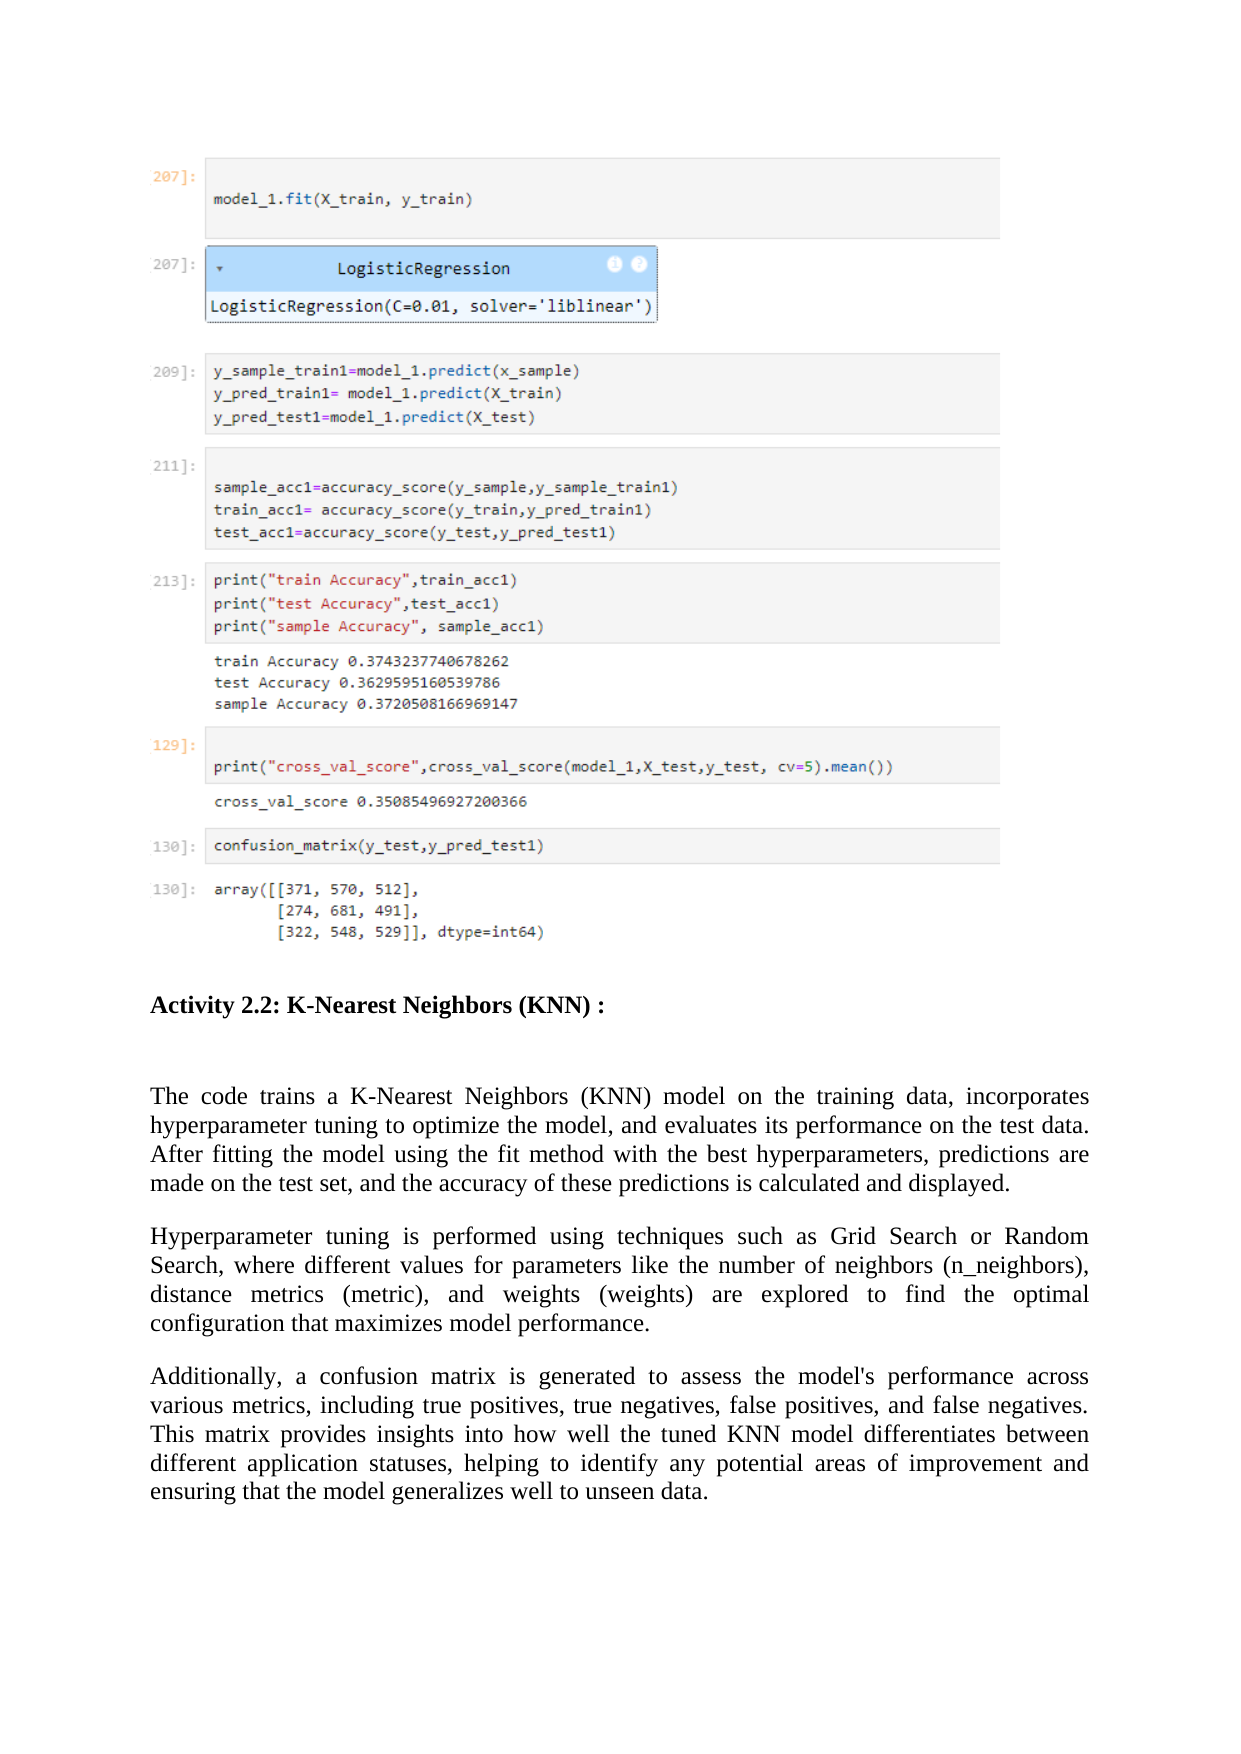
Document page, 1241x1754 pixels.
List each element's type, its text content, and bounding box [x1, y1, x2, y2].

picture [150, 150, 1001, 957]
text Hyperparameter tuning is performed using techniques such as Grid Search or Random Search, where different values for parameters like the number of neighbors (n_neighbors), distance metrics (metric), and weights (weights) are explored to find the optimal configuration that maximizes model performance. [150, 1221, 1090, 1336]
text Activity 2.2: K-Nearest Neighbors (KNN) : [150, 990, 1095, 1019]
text Additionally, a confusion matrix is generated to assess the model's performance across various metrics, including true positives, true negatives, false positives, and false negatives. This matrix provides insights into how well the tuned KNN model differentiates between different application statuses, helping to identify any potential areas of improvement and ensuring that the model generalizes well to unseen data. [150, 1361, 1090, 1505]
text The code trains a K-Nearest Neighbors (KNN) model on the training data, incorporates hyperparameter tuning to optimize the model, and evaluates its performance on the test data. After fitting the model using the fit method with the best hyperparameters, predictions are made on the test set, and the accuracy of these predictions is calculated and displayed. [150, 1081, 1090, 1196]
